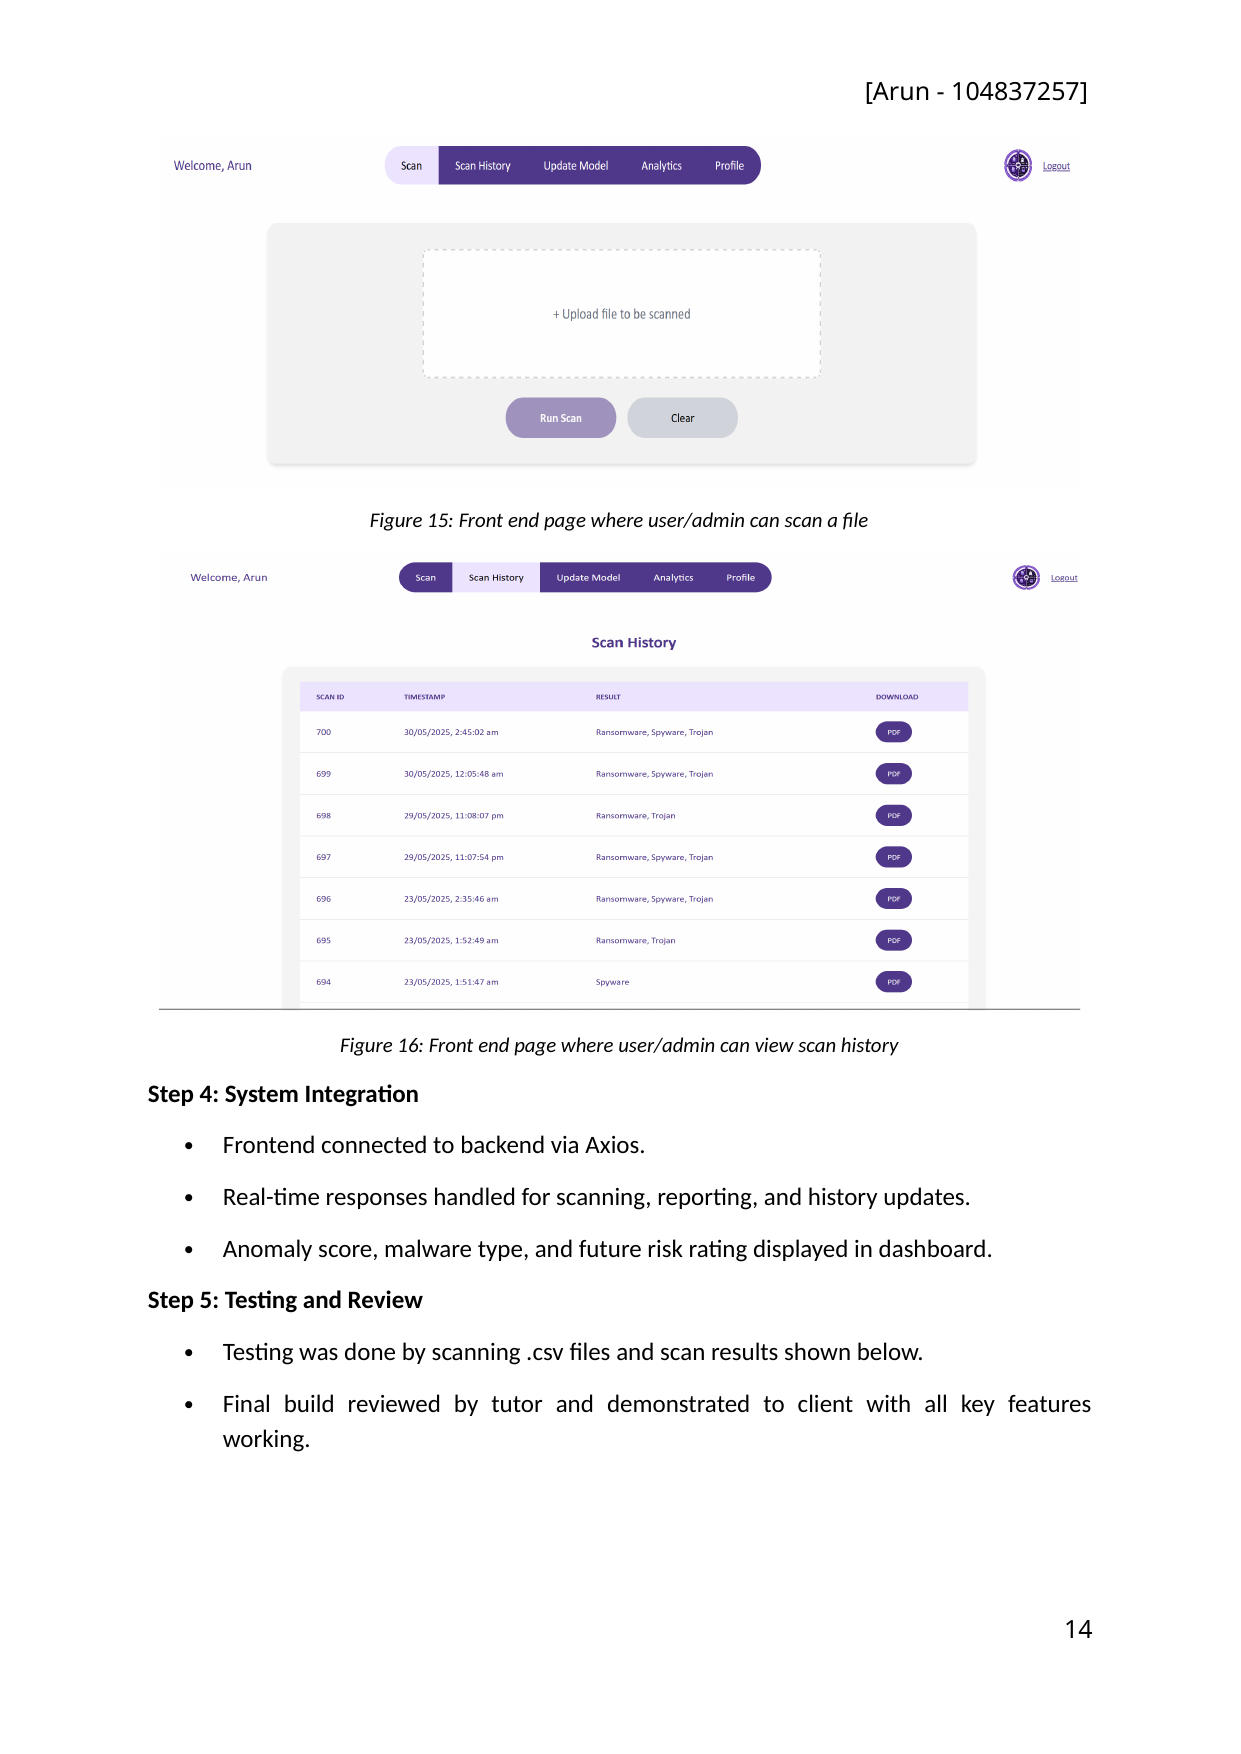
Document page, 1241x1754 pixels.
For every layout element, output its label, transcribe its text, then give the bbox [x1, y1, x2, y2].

text Step 5: Testing and Review [148, 1284, 1092, 1315]
picture [158, 138, 1082, 486]
text Figure 15: Front end page where user/admin can scan a file [148, 507, 1092, 533]
list Real-time responses handled for scanning, reporting, and history updates. [185, 1181, 1092, 1212]
text Figure 16: Front end page where user/admin can view scan history [148, 1032, 1092, 1057]
list Anomaly score, malware type, and future risk rating displayed in dashboard. [185, 1233, 1092, 1263]
list Testing was done by scanning .csv files and scan results shown below. [185, 1336, 1092, 1367]
list Frontend connected to backend via Axios. [185, 1129, 1092, 1160]
text Step 4: System Integration [148, 1078, 1092, 1108]
picture [158, 553, 1082, 1011]
list Final build reviewed by tutor and demonstrated to client with all key features working. [185, 1388, 1092, 1453]
